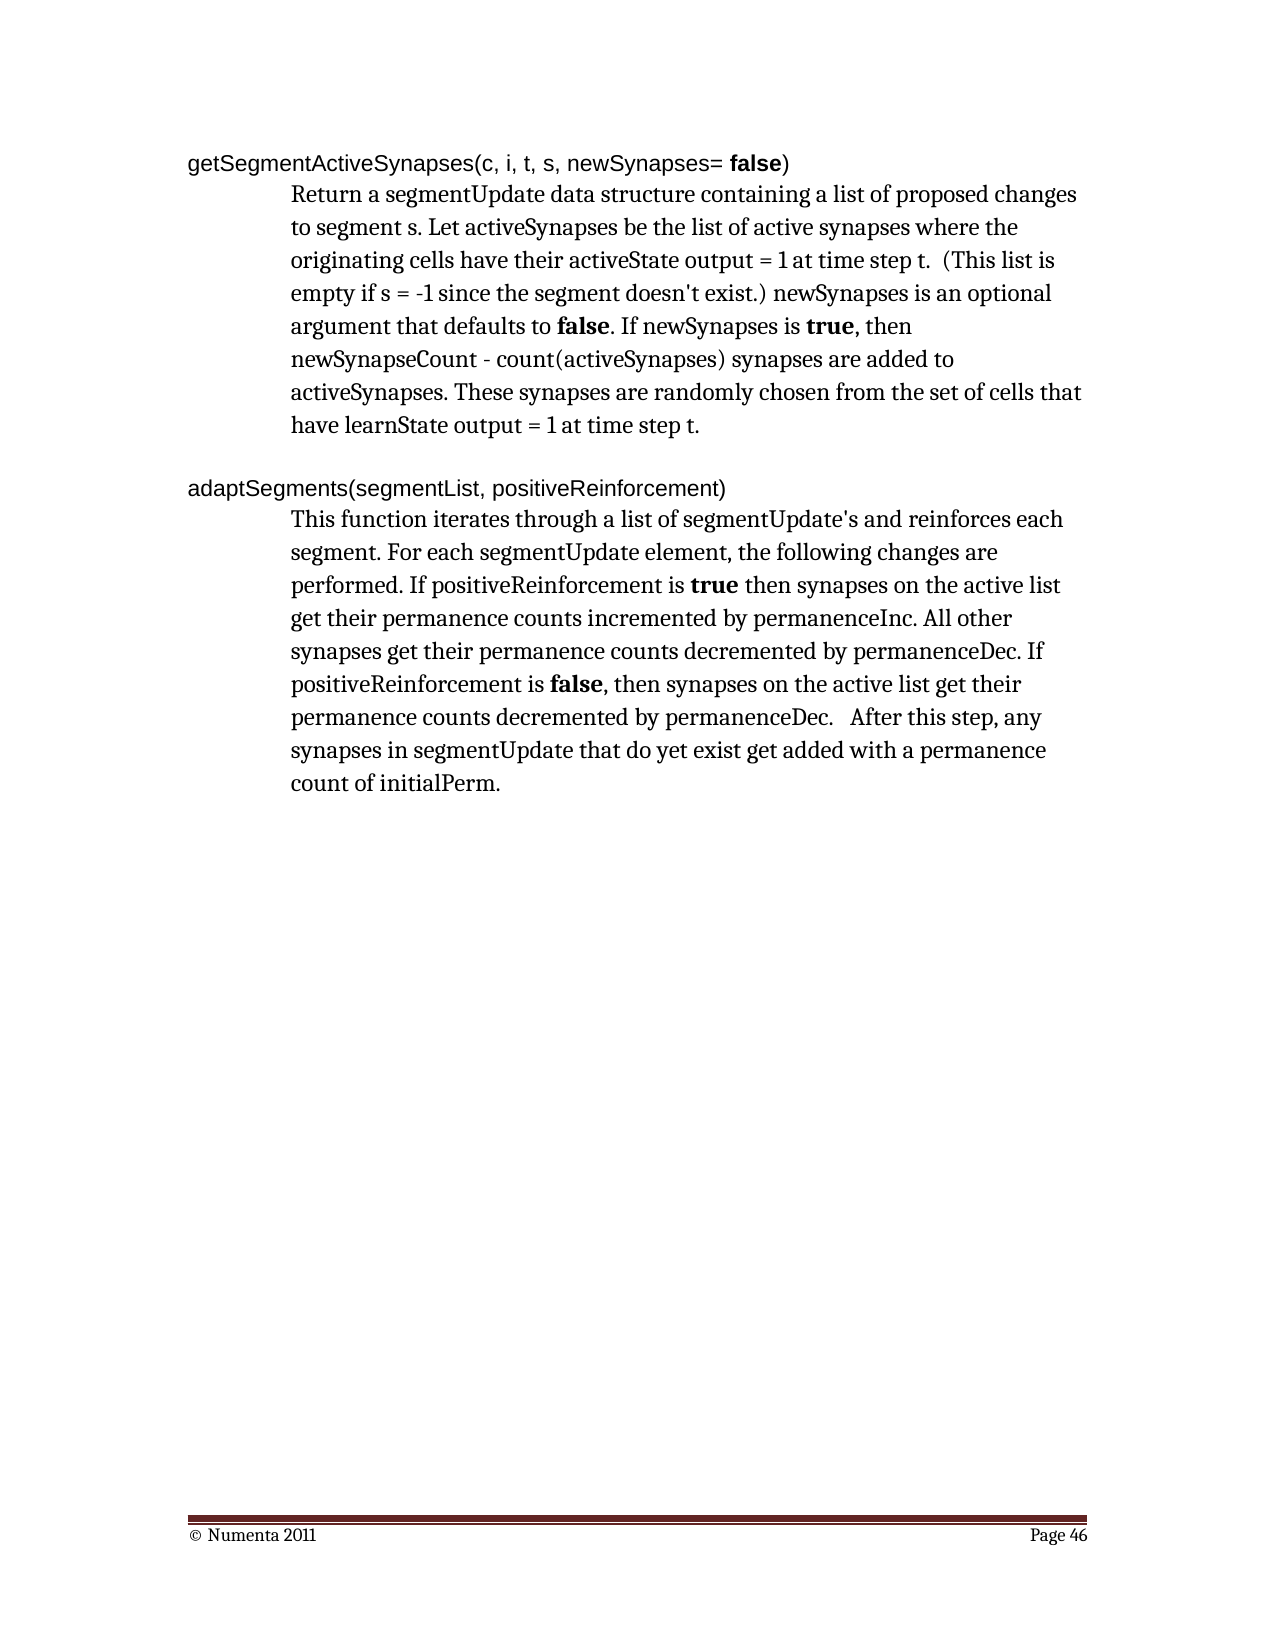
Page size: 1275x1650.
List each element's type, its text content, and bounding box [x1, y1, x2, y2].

text Return a segmentUpdate data structure containing a list of proposed changes to segment s. Let activeSynapses be the list of active synapses where the originating cells have their activeState output = 1 at time step t. (This list is empty if s = -1 since the segment doesn't exist.) newSynapses is an optional argument that defaults to false. If newSynapses is true, then newSynapseCount - count(activeSynapses) synapses are added to activeSynapses. These synapses are randomly chosen from the set of cells that have learnState output = 1 at time step t. [187, 180, 1087, 440]
text This function iterates through a list of segmentUpdate's and reinforces each segment. For each segmentUpdate element, the following changes are performed. If positiveReinforcement is true then synapses on the active list get their permanence counts incremented by permanenceInc. All other synapses get their permanence counts decremented by permanenceDec. If positiveReinforcement is false, then synapses on the active list get their permanence counts decremented by permanenceDec. After this step, any synapses in segmentUpdate that do yet exist get added with a permanence count of initialPerm. [187, 505, 1087, 798]
text getSegmentActiveSynapses(c, i, t, s, newSynapses= false) [187, 150, 1087, 176]
text adaptSegments(segmentList, positiveReinforcement) [187, 474, 1087, 501]
